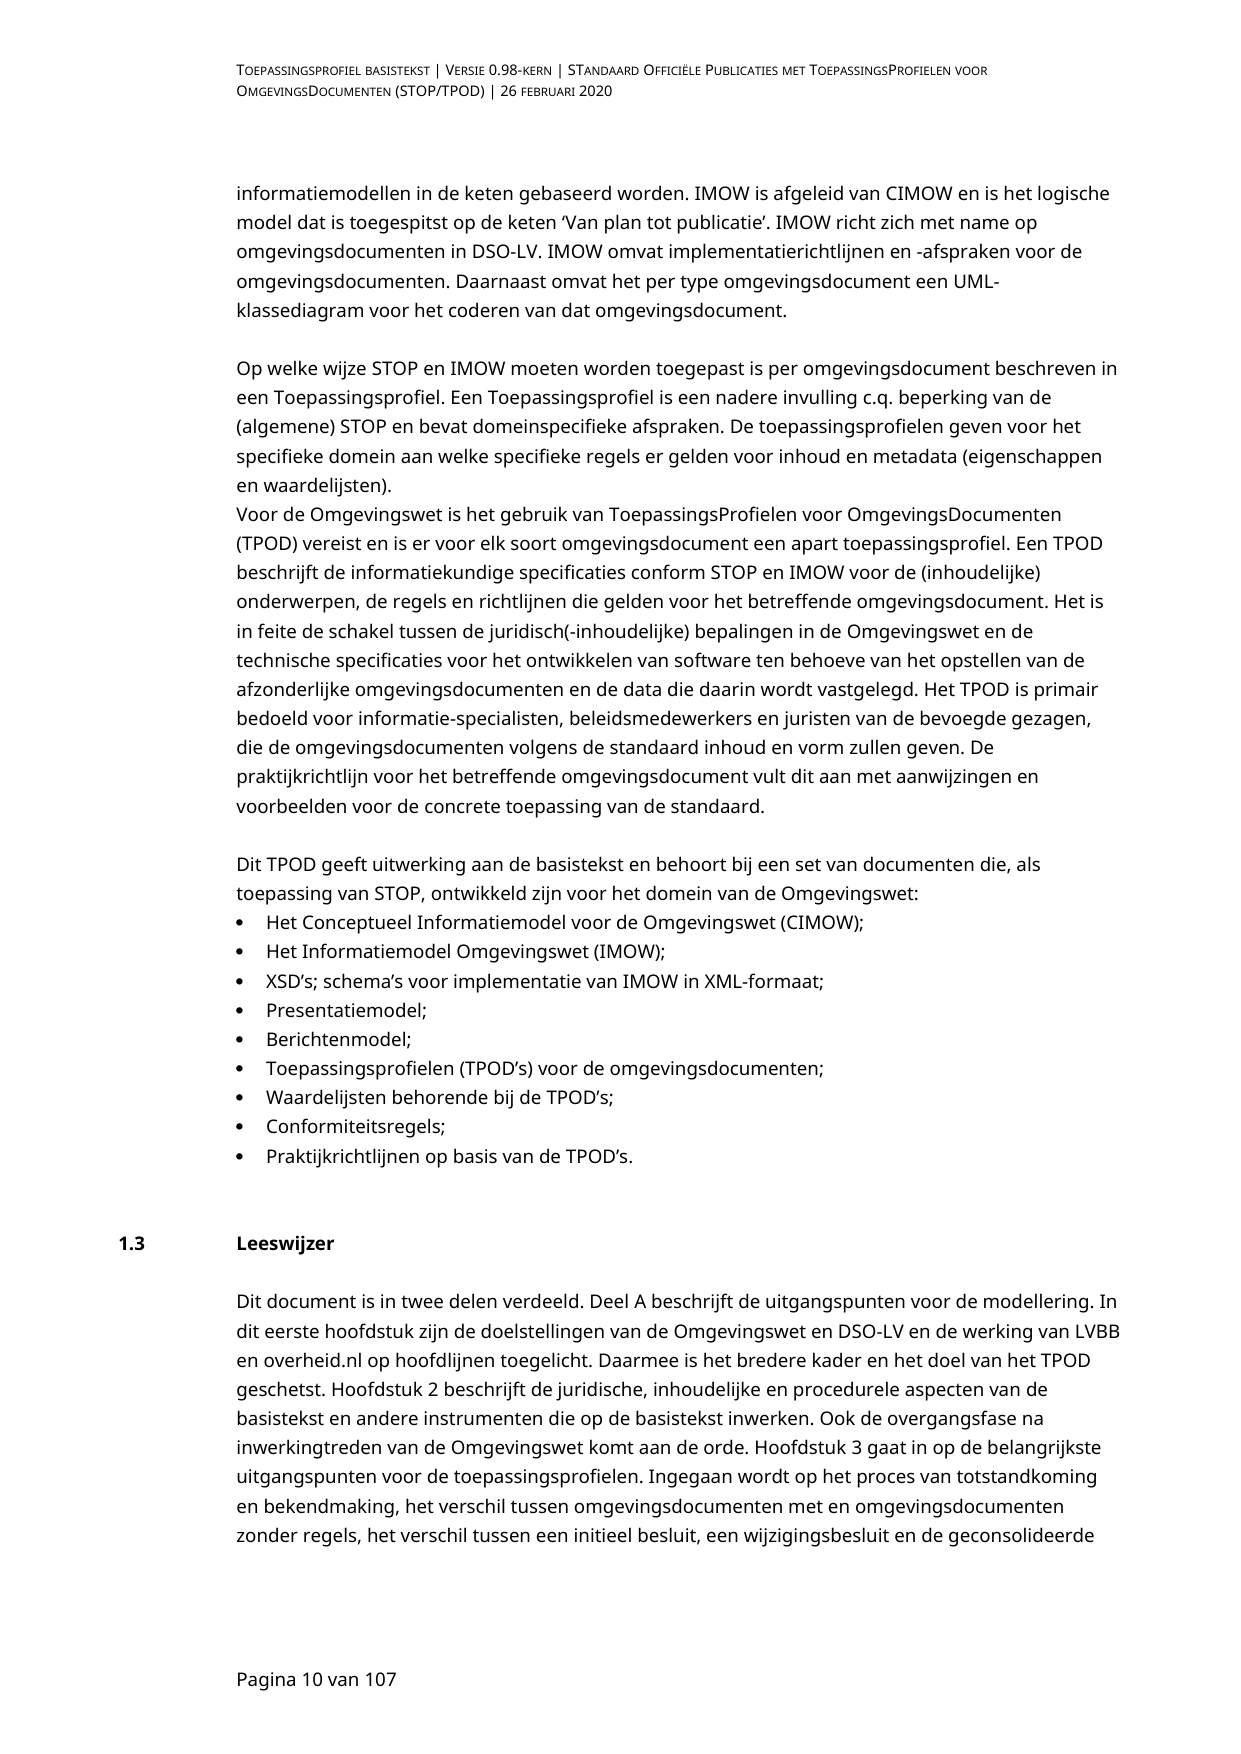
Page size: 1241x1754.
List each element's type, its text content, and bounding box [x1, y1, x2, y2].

text Presentatiemodel; [236, 994, 1122, 1023]
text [236, 177, 1122, 323]
text Op welke wijze STOP en IMOW moeten worden toegepast is per omgevingsdocument beschreven in een Toepassingsprofiel. Een Toepassingsprofiel is een nadere invulling c.q. beperking van de (algemene) STOP en bevat domeinspecifieke afspraken. De toepassingsprofielen geven voor het specifieke domein aan welke specifieke regels er gelden voor inhoud en metadata (eigenschappen en waardelijsten). [236, 352, 1122, 498]
text Waardelijsten behorende bij de TPOD’s; [236, 1081, 1122, 1111]
text Berichtenmodel; [236, 1023, 1122, 1052]
text XSD’s; schema’s voor implementatie van IMOW in XML-formaat; [236, 965, 1122, 994]
text Dit TPOD geeft uitwerking aan de basistekst en behoort bij een set van documenten die, als toepassing van STOP, ontwikkeld zijn voor het domein van de Omgevingswet: [236, 848, 1122, 906]
text Toepassingsprofielen (TPOD’s) voor de omgevingsdocumenten; [236, 1052, 1122, 1081]
text Conformiteitsregels; [236, 1111, 1122, 1140]
text Praktijkrichtlijnen op basis van de TPOD’s. [236, 1140, 1122, 1169]
text Het Informatiemodel Omgevingswet (IMOW); [236, 936, 1122, 965]
text Voor de Omgevingswet is het gebruik van ToepassingsProfielen voor OmgevingsDocumenten (TPOD) vereist en is er voor elk soort omgevingsdocument een apart toepassingsprofiel. Een TPOD beschrijft de informatiekundige specificaties conform STOP en IMOW voor de (inhoudelijke) onderwerpen, de regels en richtlijnen die gelden voor het betreffende omgevingsdocument. Het is in feite de schakel tussen de juridisch(-inhoudelijke) bepalingen in de Omgevingswet en de technische specificaties voor het ontwikkelen van software ten behoeve van het opstellen van de afzonderlijke omgevingsdocumenten en de data die daarin wordt vastgelegd. Het TPOD is primair bedoeld voor informatie-specialisten, beleidsmedewerkers en juristen van de bevoegde gezagen, die de omgevingsdocumenten volgens de standaard inhoud en vorm zullen geven. De praktijkrichtlijn voor het betreffende omgevingsdocument vult dit aan met aanwijzingen en voorbeelden voor de concrete toepassing van de standaard. [236, 498, 1122, 819]
text Het Conceptueel Informatiemodel voor de Omgevingswet (CIMOW); [236, 906, 1122, 936]
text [236, 1286, 1122, 1548]
subtitle Leeswijzer [118, 1227, 1122, 1256]
